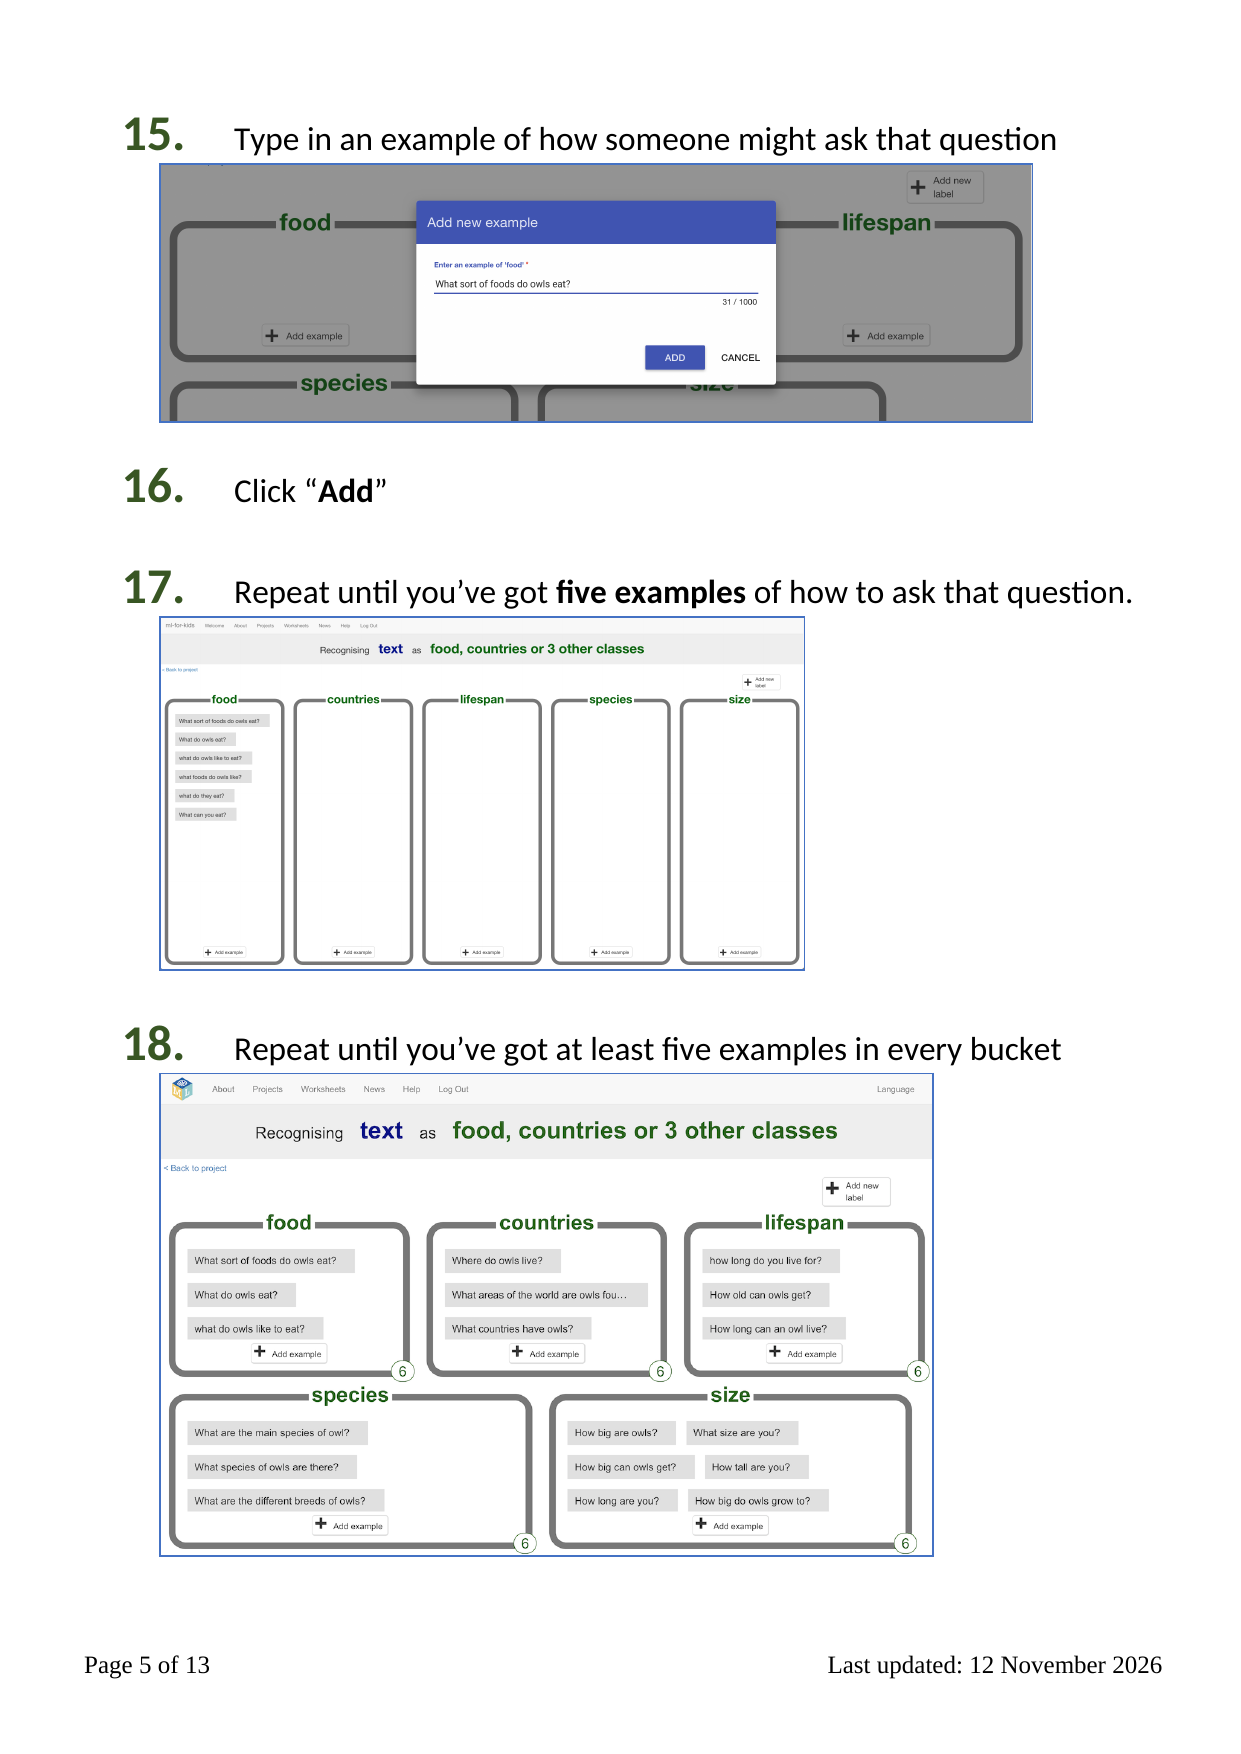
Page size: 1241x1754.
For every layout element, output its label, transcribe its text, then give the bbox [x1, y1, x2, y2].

list Click “Add” [121, 453, 1164, 514]
picture [161, 1074, 932, 1555]
picture [161, 618, 804, 969]
picture [161, 165, 1032, 421]
